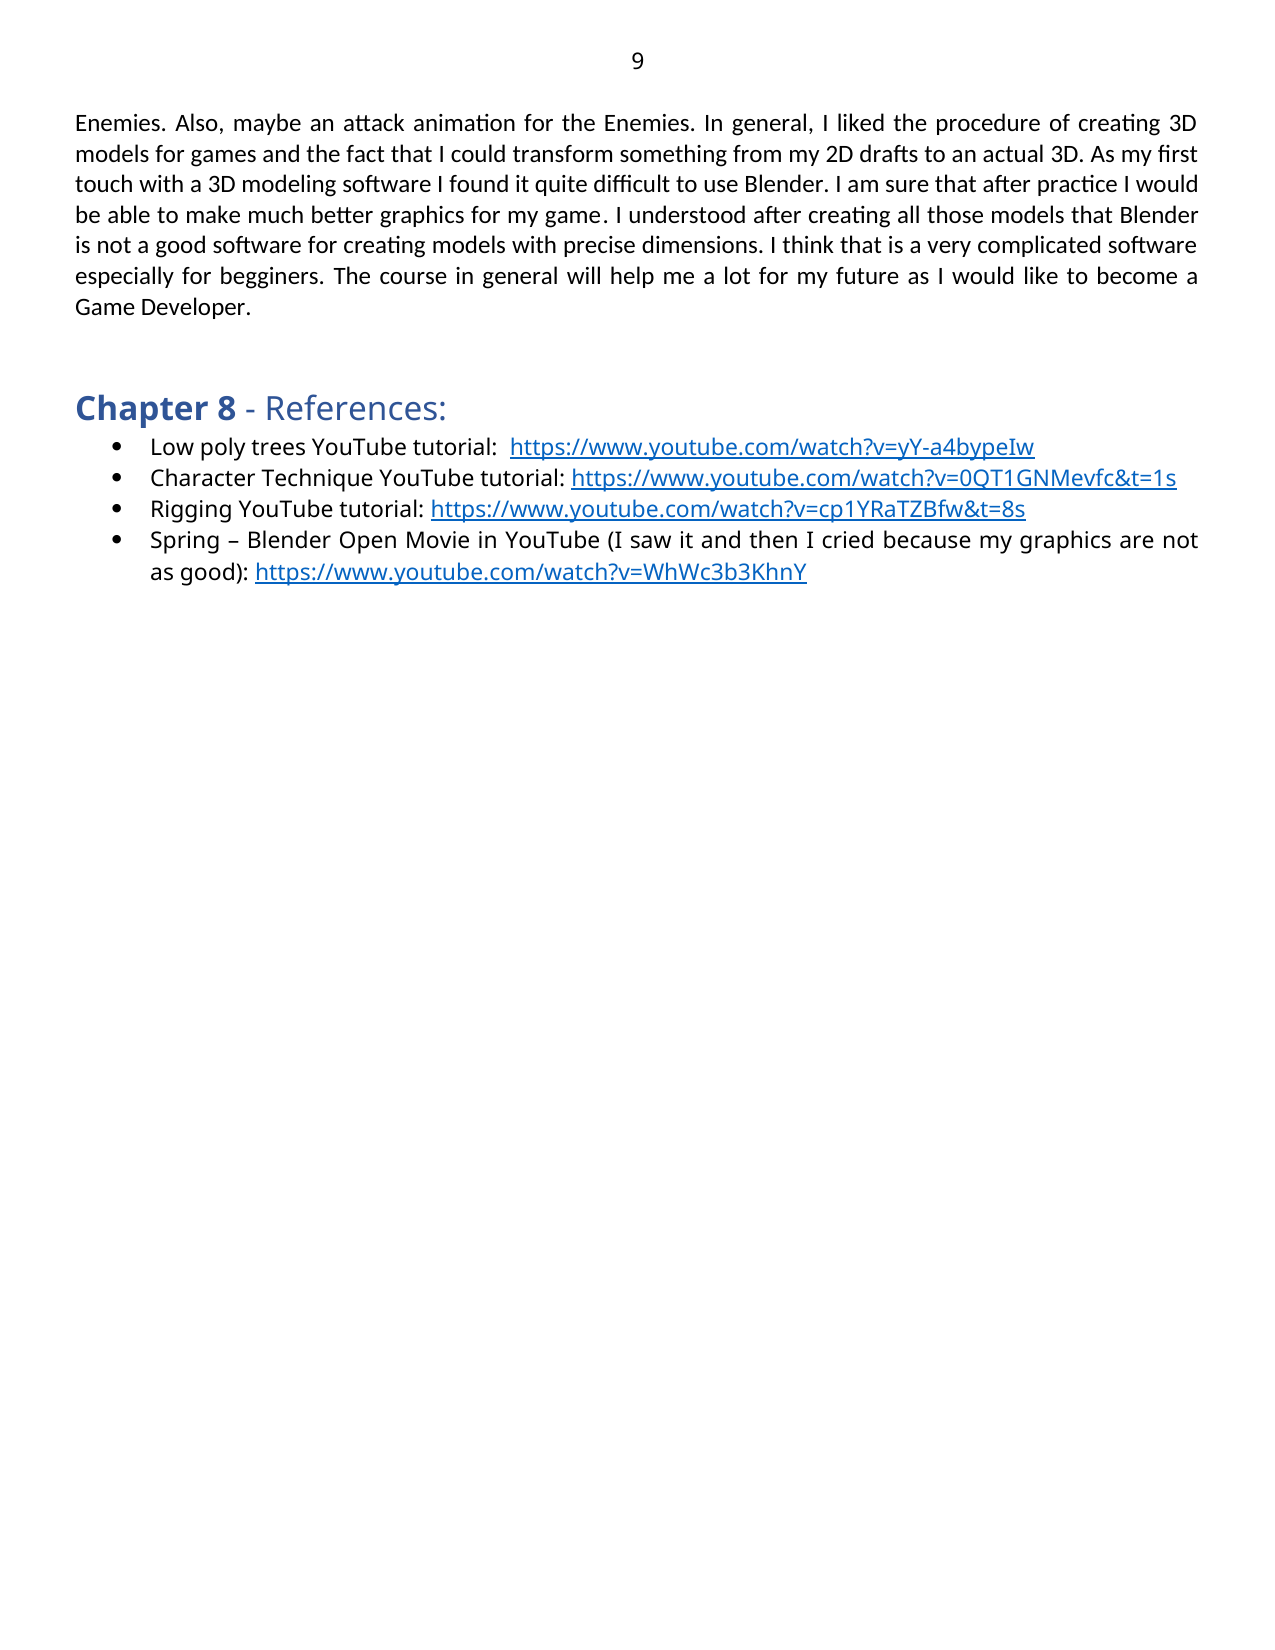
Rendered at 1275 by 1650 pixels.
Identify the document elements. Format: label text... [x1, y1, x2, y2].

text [75, 107, 1200, 321]
subtitle Chapter 8 - References: [75, 385, 1200, 430]
list Rigging YouTube tutorial: https://www.youtube.com/watch?v=cp1YRaTZBfw&t=8s [112, 493, 1200, 524]
list Character Technique YouTube tutorial: https://www.youtube.com/watch?v=0QT1GNMevfc&t=1s [112, 462, 1200, 493]
list Low poly trees YouTube tutorial: https://www.youtube.com/watch?v=yY-a4bypeIw [112, 430, 1200, 462]
list Spring – Blender Open Movie in YouTube (I saw it and then I cried because my graphics are not as good): https://www.youtube.com/watch?v=WhWc3b3KhnY [112, 524, 1200, 587]
